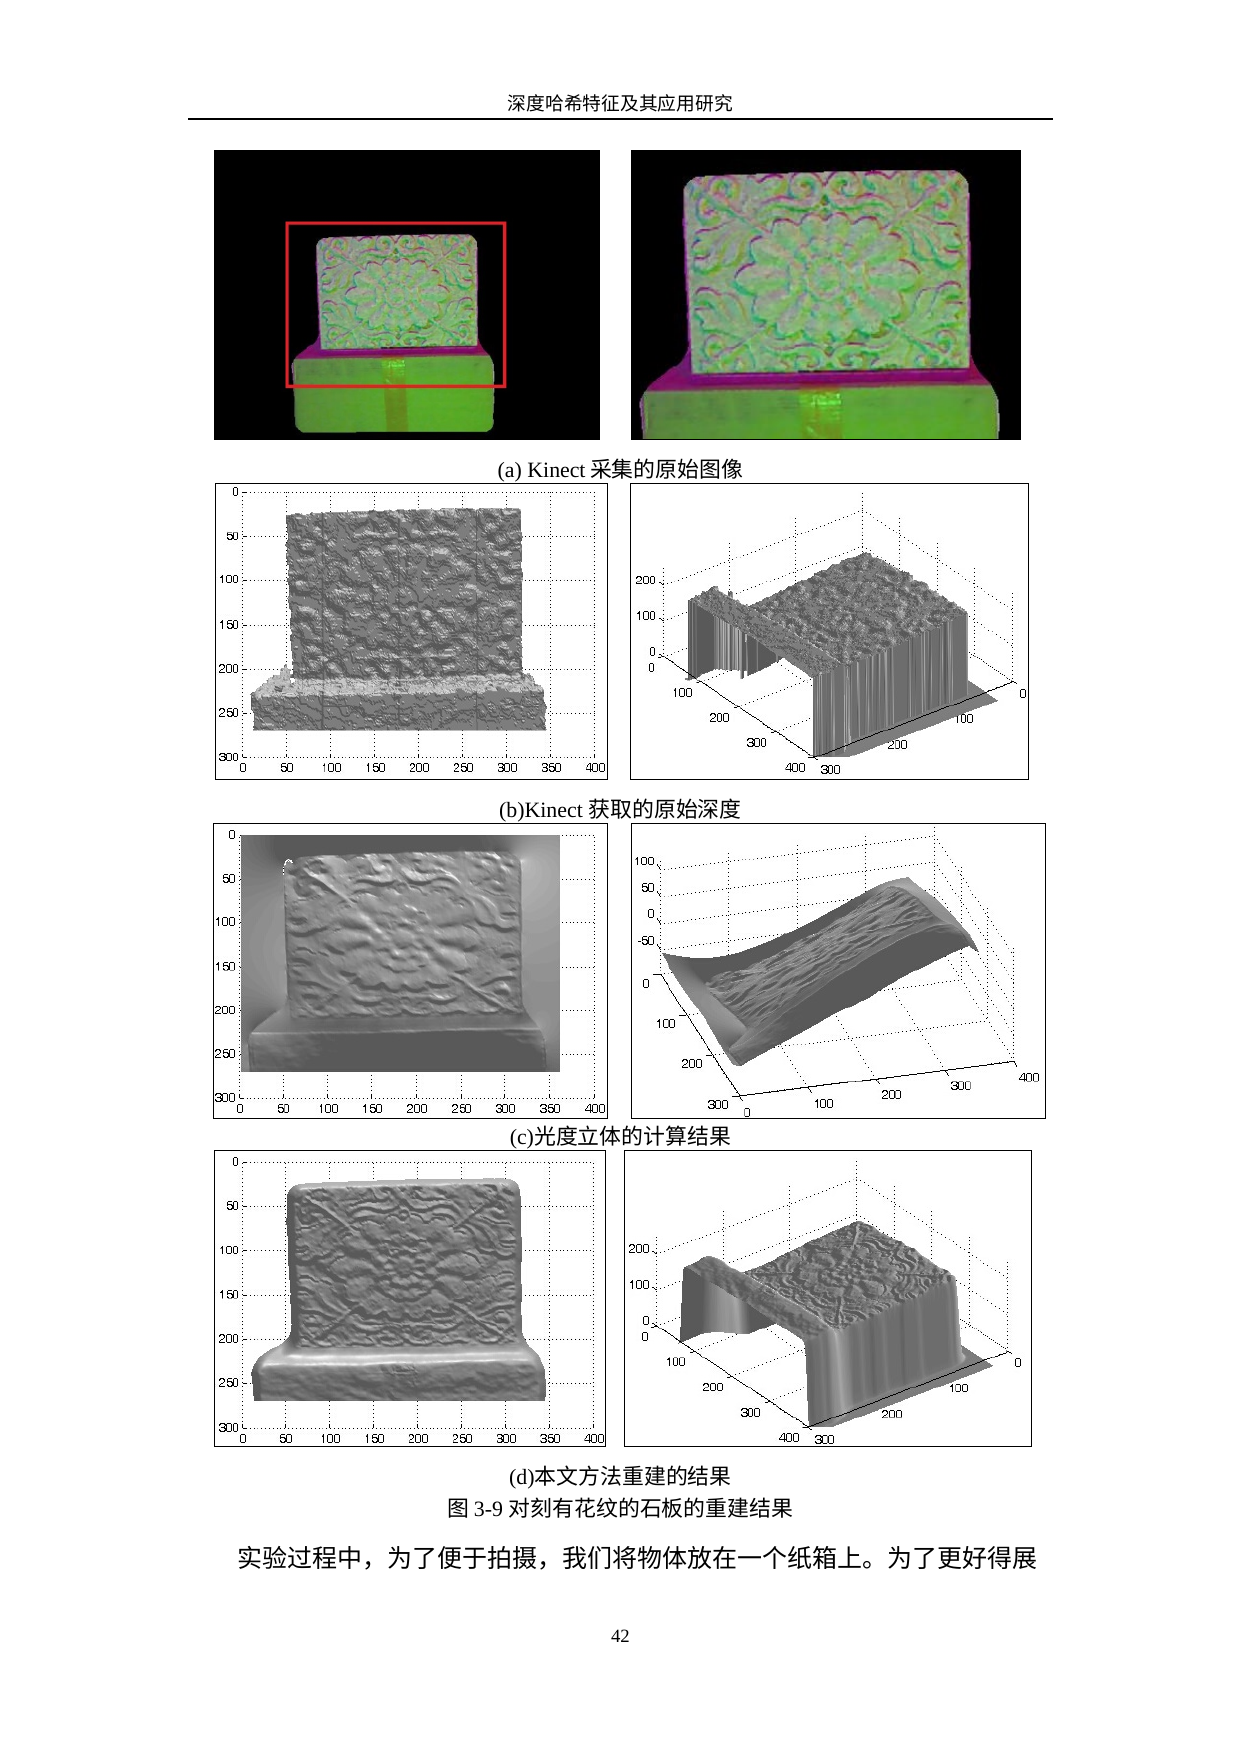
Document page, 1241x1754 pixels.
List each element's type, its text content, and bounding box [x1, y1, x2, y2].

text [187, 1538, 1053, 1574]
text (b)Kinect 获取的原始深度 [187, 792, 1053, 824]
picture [215, 151, 599, 439]
picture [216, 484, 607, 779]
text 图3-9 对刻有花纹的石板的重建结果 [187, 1491, 1053, 1522]
text (c)光度立体的计算结果 [187, 1119, 1053, 1151]
picture [632, 151, 1020, 439]
text (a) Kinect采集的原始图像 [187, 452, 1053, 484]
picture [215, 1151, 605, 1446]
picture [625, 1151, 1031, 1446]
text (d)本文方法重建的结果 [187, 1459, 1053, 1491]
picture [214, 824, 607, 1118]
picture [631, 484, 1028, 779]
picture [632, 824, 1045, 1118]
